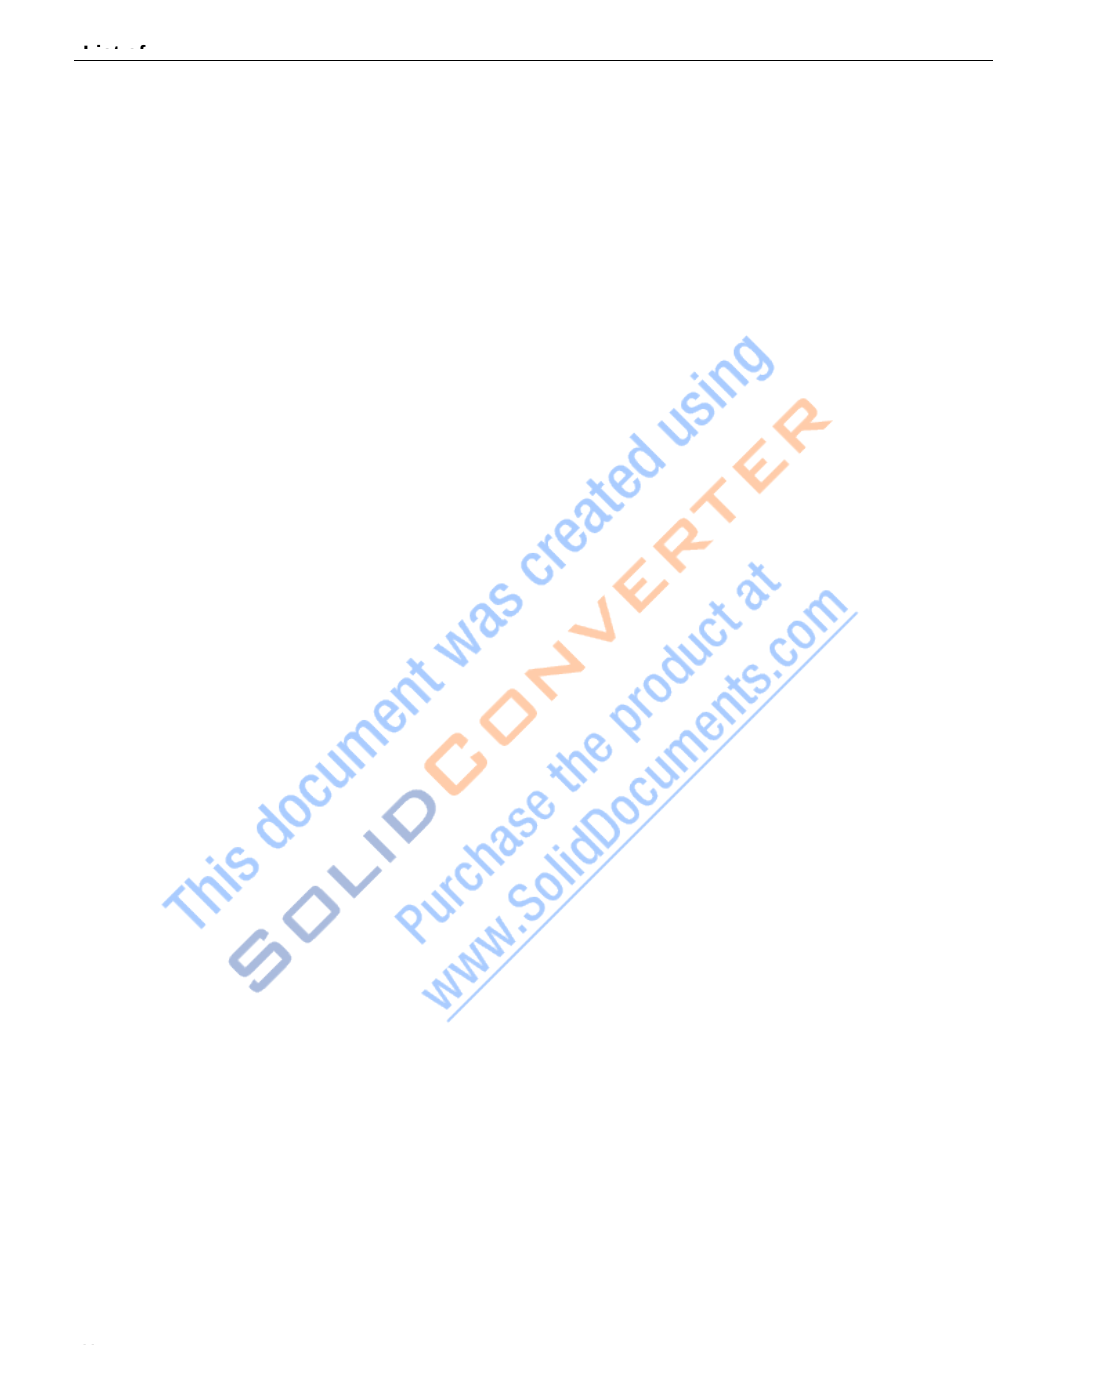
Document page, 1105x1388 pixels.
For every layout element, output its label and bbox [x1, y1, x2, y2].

picture [161, 332, 912, 1057]
